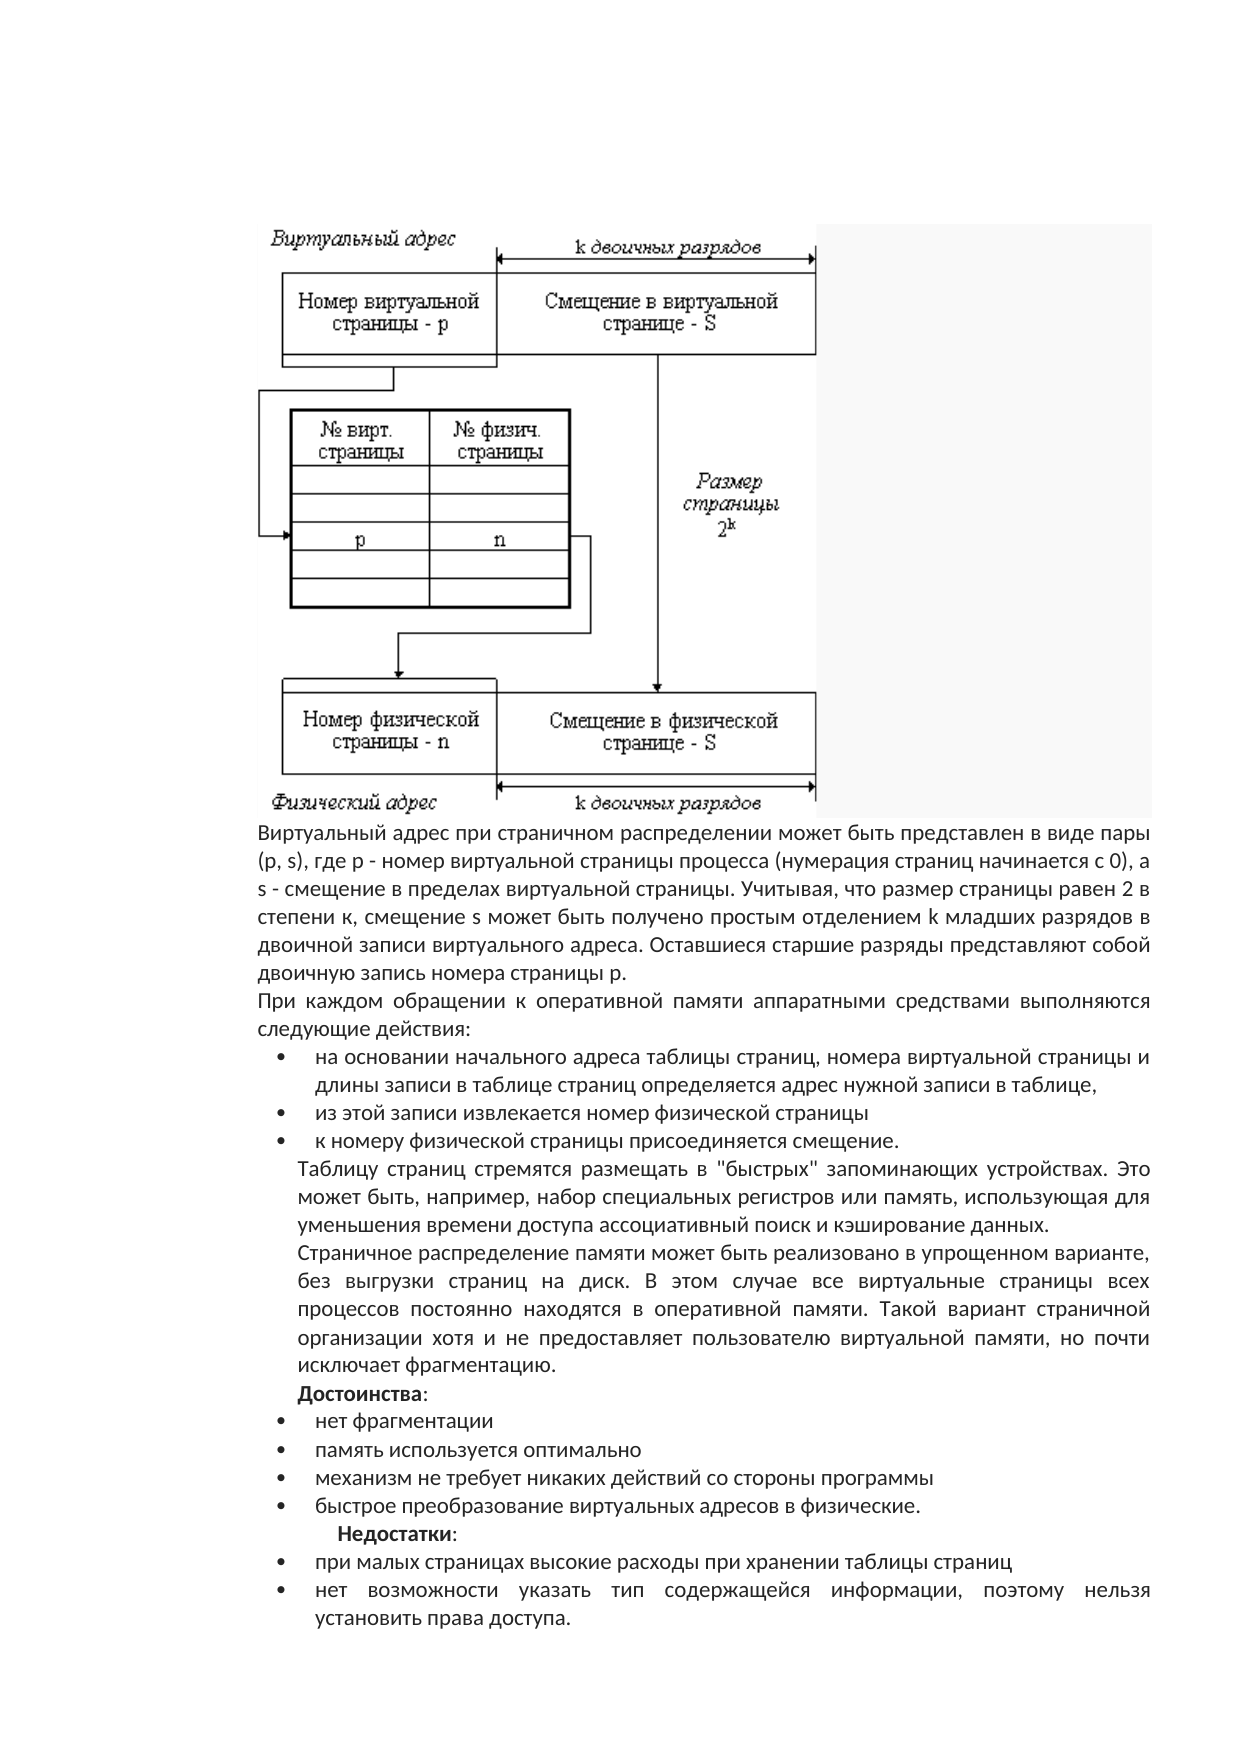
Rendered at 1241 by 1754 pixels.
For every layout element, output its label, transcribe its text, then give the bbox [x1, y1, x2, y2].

list память используется оптимально [277, 1435, 1152, 1463]
list при малых страницах высокие расходы при хранении таблицы страниц [277, 1547, 1152, 1575]
picture [257, 224, 817, 819]
text При каждом обращении к оперативной памяти аппаратными средствами выполняются следующие действия: [257, 986, 1152, 1042]
text Таблицу страниц стремятся размещать в "быстрых" запоминающих устройствах. Это может быть, например, набор специальных регистров или память, использующая для уменьшения времени доступа ассоциативный поиск и кэширование данных. [297, 1154, 1152, 1238]
text Виртуальный адрес при страничном распределении может быть представлен в виде пары (p, s), где p - номер виртуальной страницы процесса (нумерация страниц начинается с 0), а s - смещение в пределах виртуальной страницы. Учитывая, что размер страницы равен 2 в степени к, смещение s может быть получено простым отделением k младших разрядов в двоичной записи виртуального адреса. Оставшиеся старшие разряды представляют собой двоичную запись номера страницы p. [257, 818, 1152, 986]
list на основании начального адреса таблицы страниц, номера виртуальной страницы и длины записи в таблице страниц определяется адрес нужной записи в таблице, [277, 1042, 1152, 1098]
list нет возможности указать тип содержащейся информации, поэтому нельзя установить права доступа. [277, 1575, 1152, 1631]
text Недостатки: [337, 1519, 1152, 1547]
text Достоинства: [297, 1379, 1152, 1407]
text Страничное распределение памяти может быть реализовано в упрощенном варианте, без выгрузки страниц на диск. В этом случае все виртуальные страницы всех процессов постоянно находятся в оперативной памяти. Такой вариант страничной организации хотя и не предоставляет пользователю виртуальной памяти, но почти исключает фрагментацию. [297, 1238, 1152, 1379]
list из этой записи извлекается номер физической страницы [277, 1098, 1152, 1126]
list механизм не требует никаких действий со стороны программы [277, 1463, 1152, 1491]
list к номеру физической страницы присоединяется смещение. [277, 1126, 1152, 1154]
list быстрое преобразование виртуальных адресов в физические. [277, 1491, 1152, 1519]
list нет фрагментации [277, 1407, 1152, 1435]
